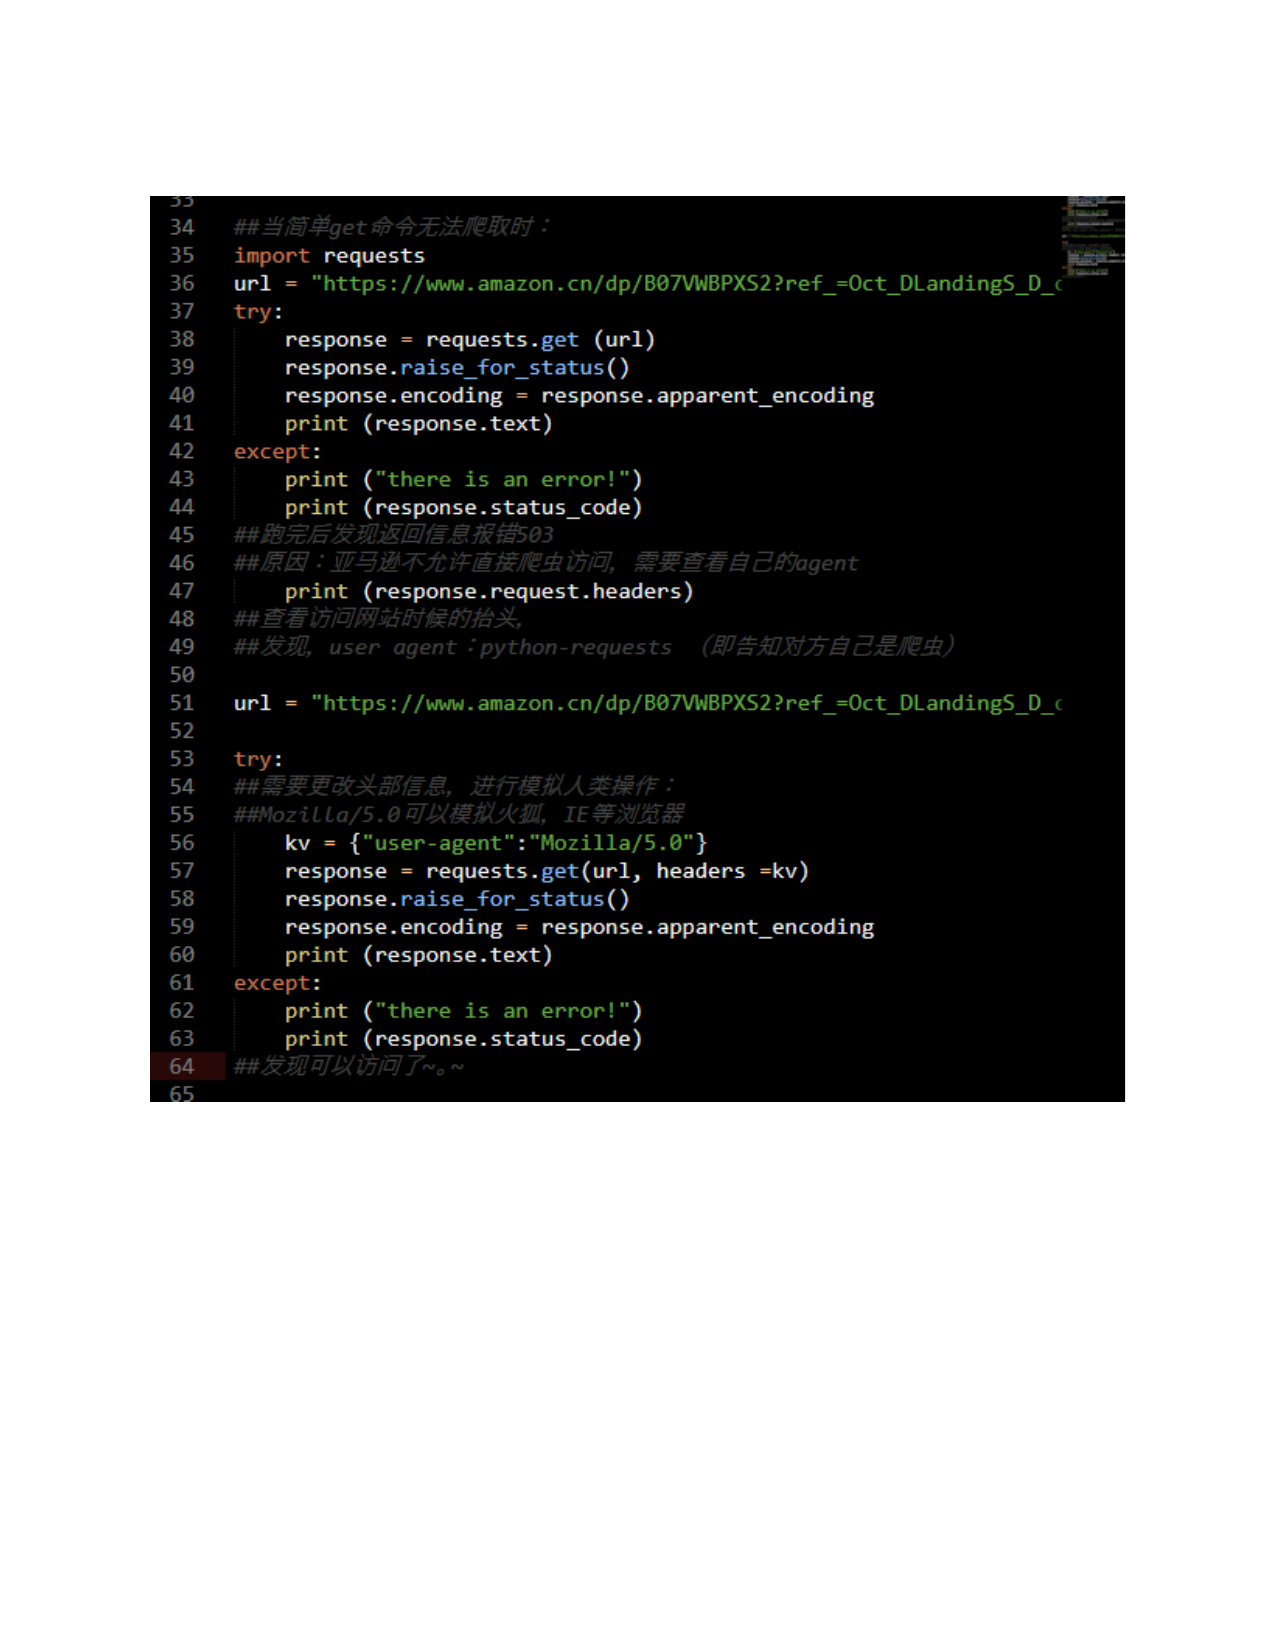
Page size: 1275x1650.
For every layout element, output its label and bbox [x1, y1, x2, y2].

picture [150, 196, 1125, 1102]
